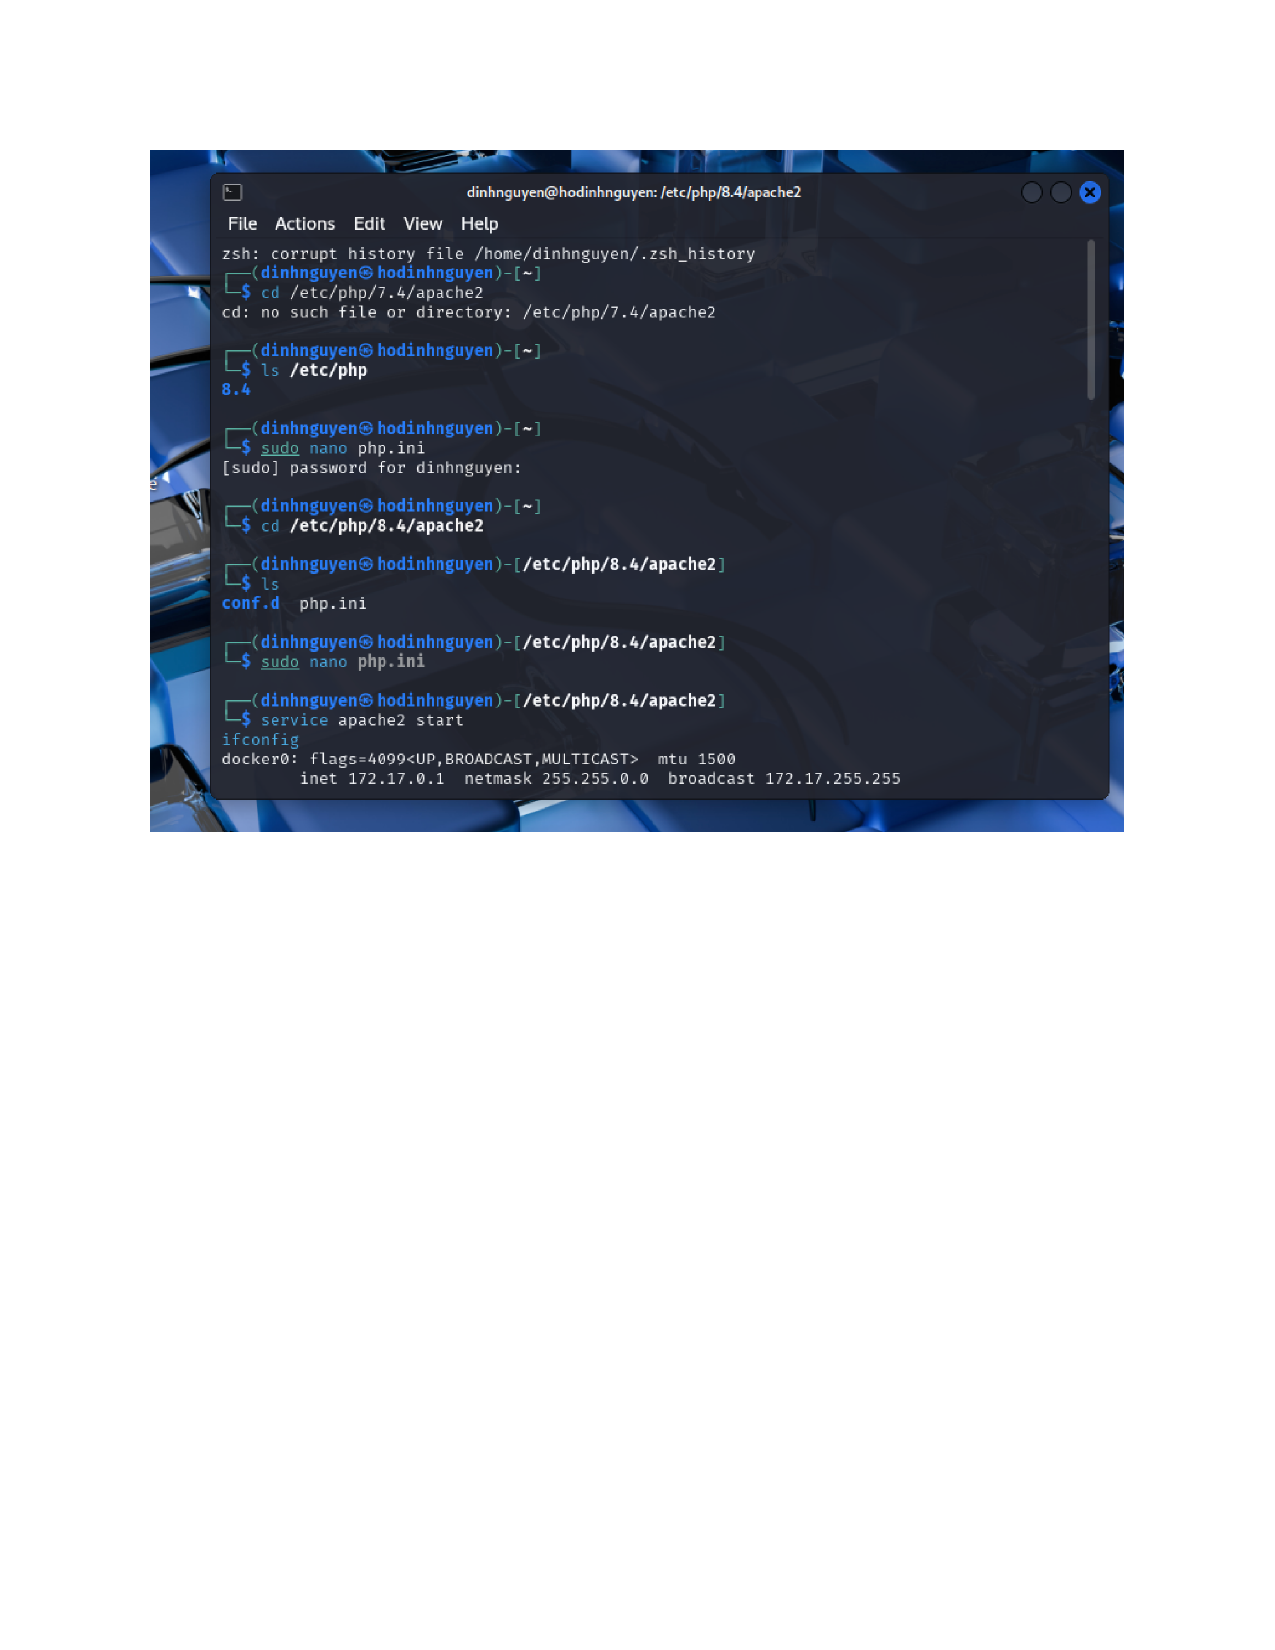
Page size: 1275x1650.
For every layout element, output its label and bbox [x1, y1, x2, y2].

picture [150, 150, 1124, 832]
